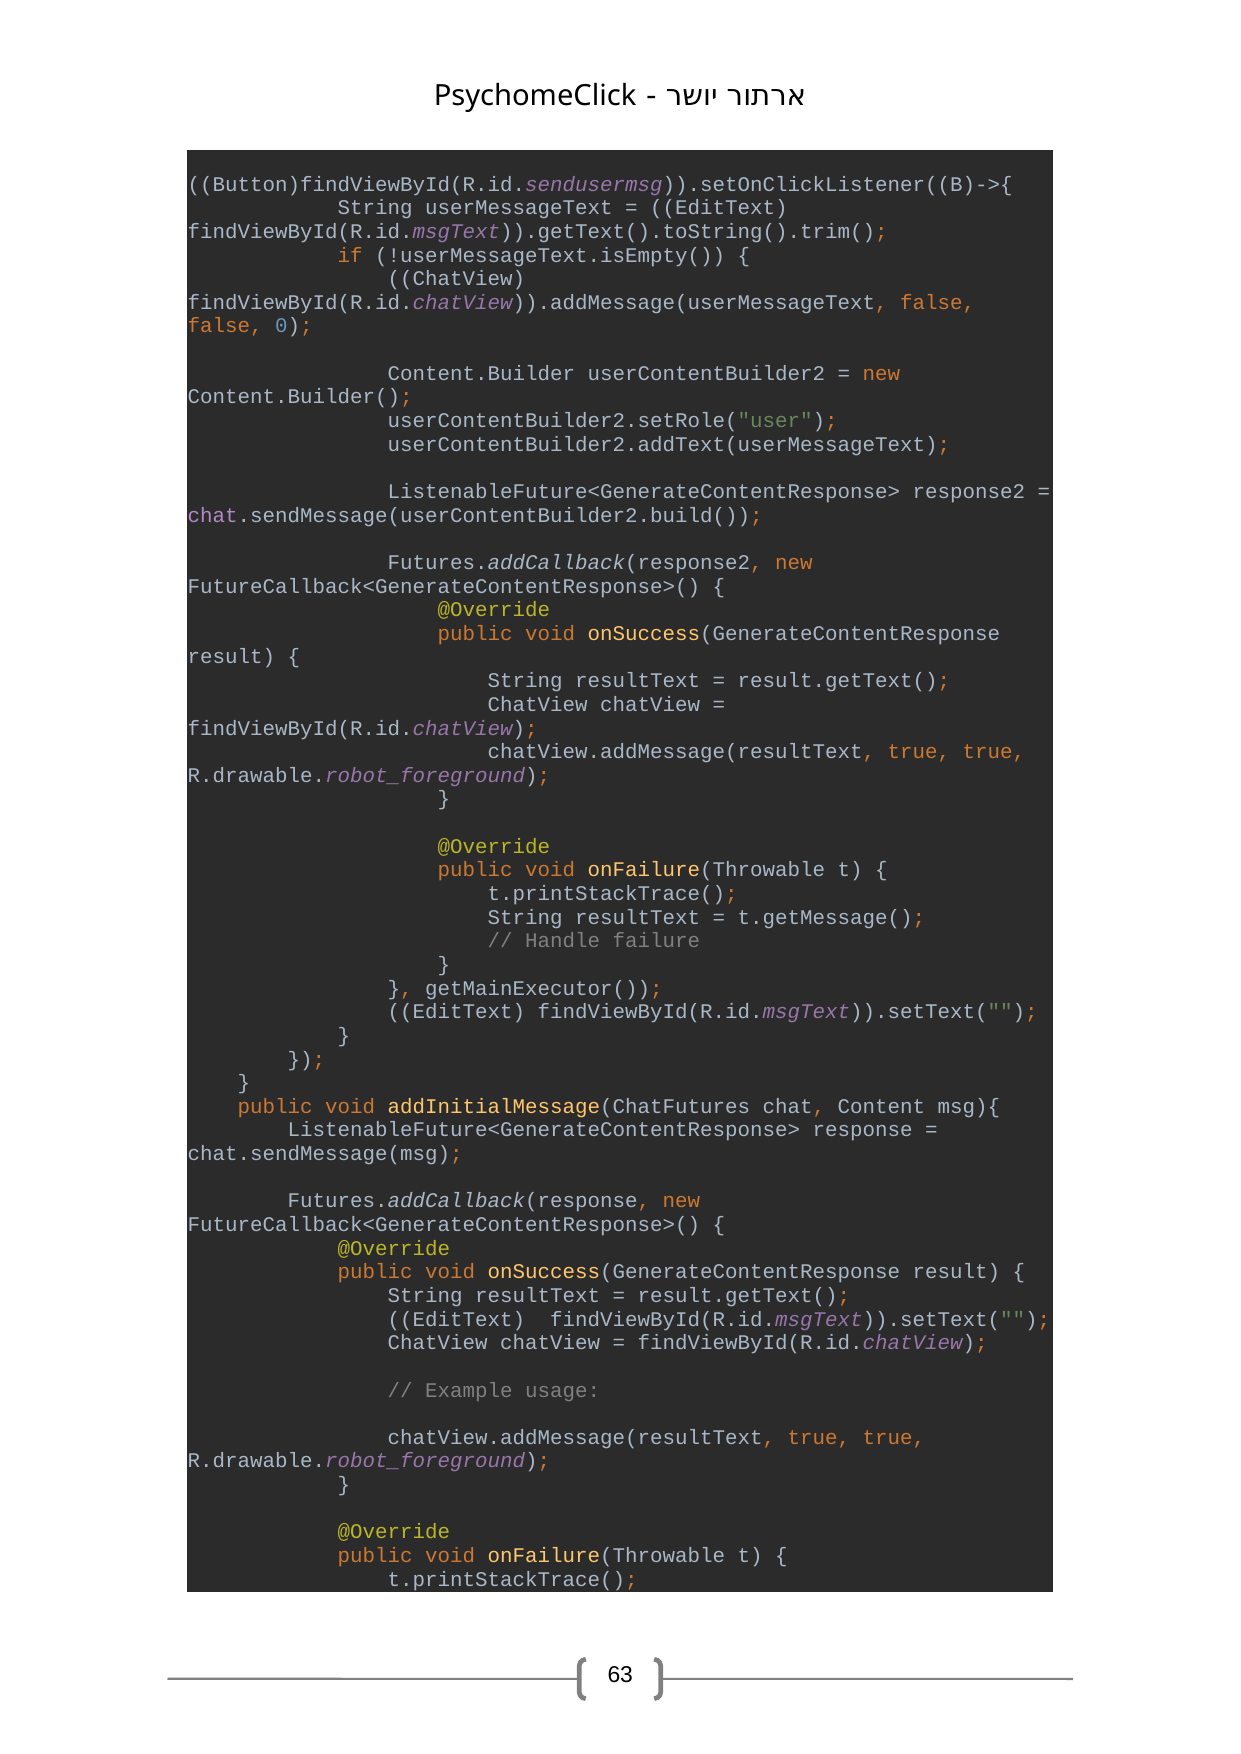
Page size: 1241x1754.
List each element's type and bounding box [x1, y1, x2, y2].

text [187, 150, 1053, 1592]
